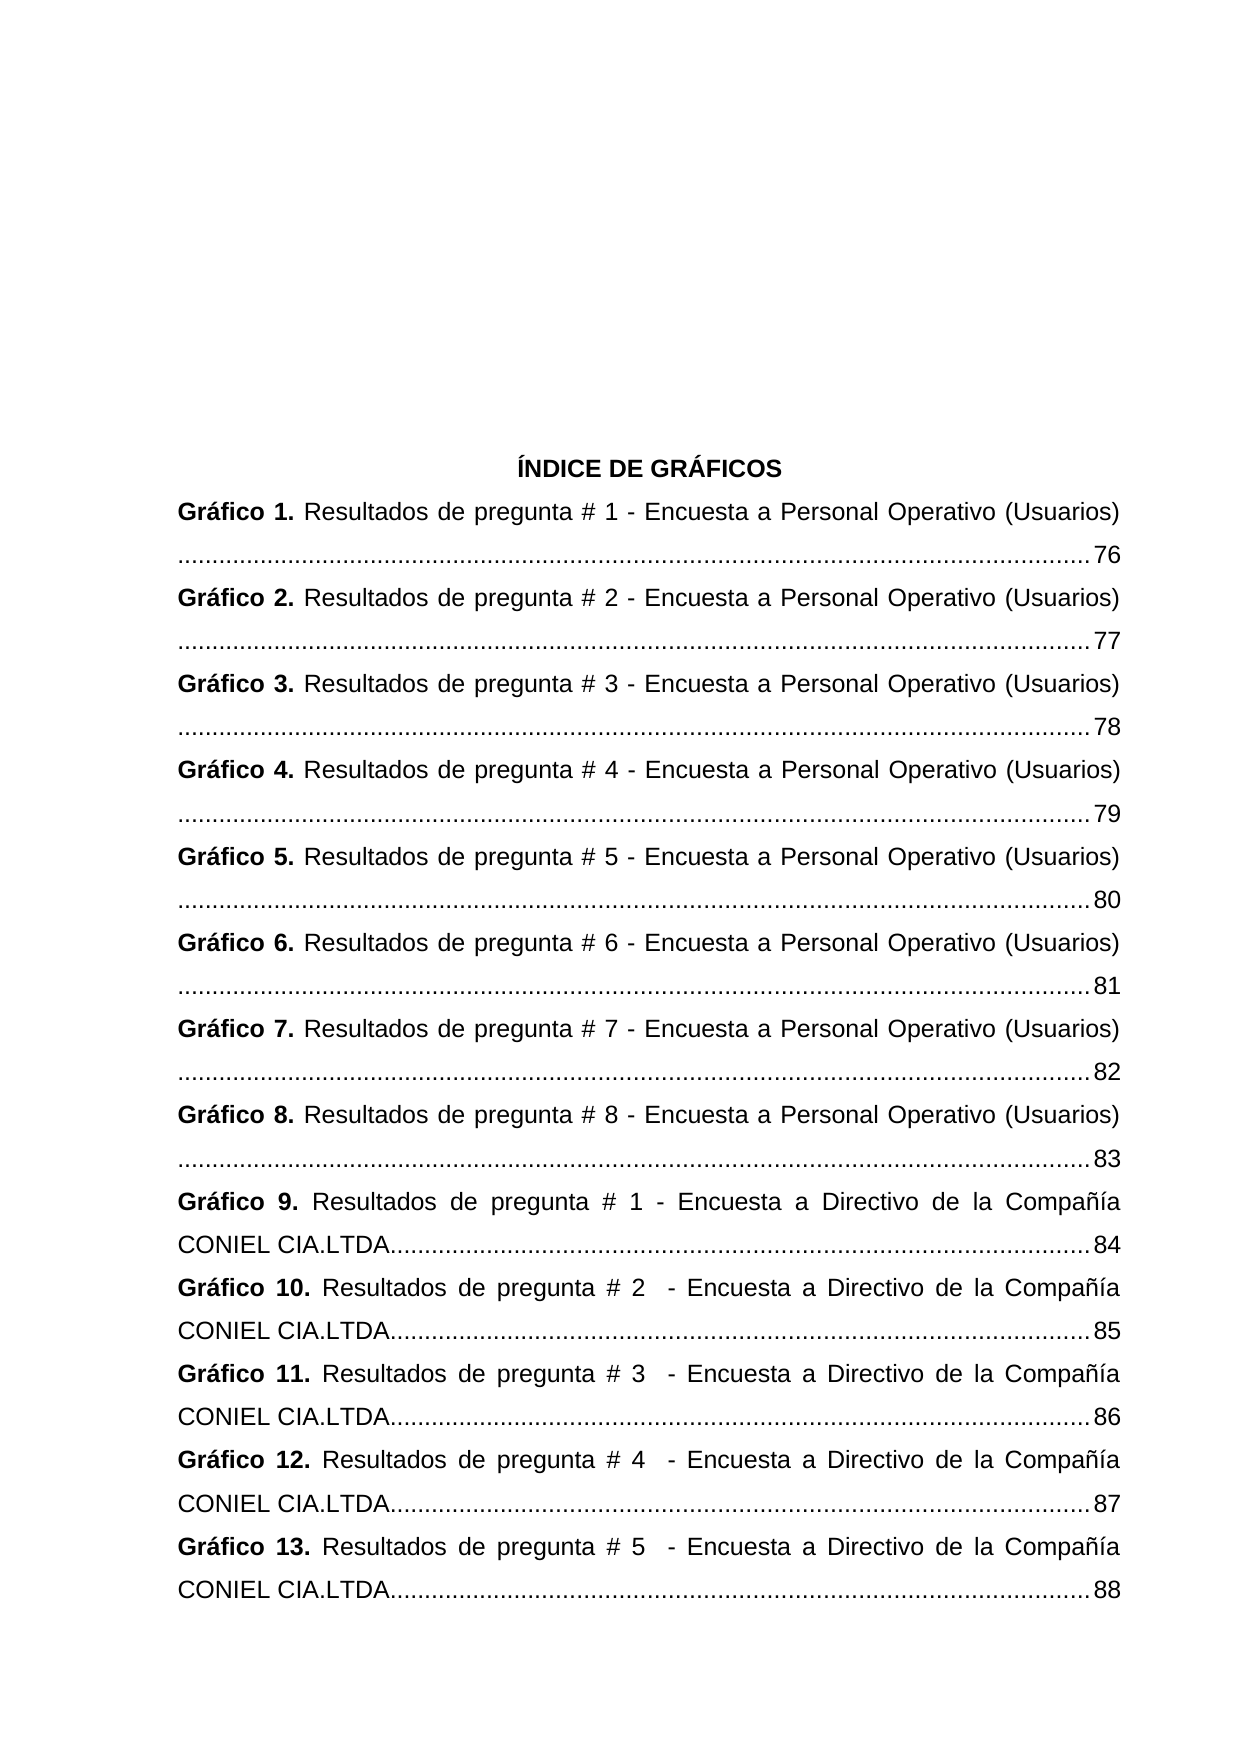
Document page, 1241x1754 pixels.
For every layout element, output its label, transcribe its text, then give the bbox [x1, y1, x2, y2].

text Gráfico 4. Resultados de pregunta # 4 - Encuesta a Personal Operativo (Usuarios) 79 [177, 755, 1122, 827]
text Gráfico 3. Resultados de pregunta # 3 - Encuesta a Personal Operativo (Usuarios) 78 [177, 669, 1122, 741]
text Gráfico 8. Resultados de pregunta # 8 - Encuesta a Personal Operativo (Usuarios) 83 [177, 1100, 1122, 1172]
text ÍNDICE DE GRÁFICOS [177, 453, 1122, 482]
text Gráfico 11. Resultados de pregunta # 3 - Encuesta a Directivo de la Compañía CONIEL CIA.LTDA 86 [177, 1359, 1122, 1431]
text Gráfico 7. Resultados de pregunta # 7 - Encuesta a Personal Operativo (Usuarios) 82 [177, 1014, 1122, 1086]
text Gráfico 6. Resultados de pregunta # 6 - Encuesta a Personal Operativo (Usuarios) 81 [177, 928, 1122, 1000]
text Gráfico 12. Resultados de pregunta # 4 - Encuesta a Directivo de la Compañía CONIEL CIA.LTDA 87 [177, 1445, 1122, 1517]
text Gráfico 13. Resultados de pregunta # 5 - Encuesta a Directivo de la Compañía CONIEL CIA.LTDA 88 [177, 1532, 1122, 1603]
text Gráfico 1. Resultados de pregunta # 1 - Encuesta a Personal Operativo (Usuarios) 76 [177, 497, 1122, 568]
text Gráfico 5. Resultados de pregunta # 5 - Encuesta a Personal Operativo (Usuarios) 80 [177, 842, 1122, 913]
text Gráfico 2. Resultados de pregunta # 2 - Encuesta a Personal Operativo (Usuarios) 77 [177, 583, 1122, 655]
text Gráfico 9. Resultados de pregunta # 1 - Encuesta a Directivo de la Compañía CONIEL CIA.LTDA 84 [177, 1187, 1122, 1258]
text Gráfico 10. Resultados de pregunta # 2 - Encuesta a Directivo de la Compañía CONIEL CIA.LTDA 85 [177, 1273, 1122, 1345]
